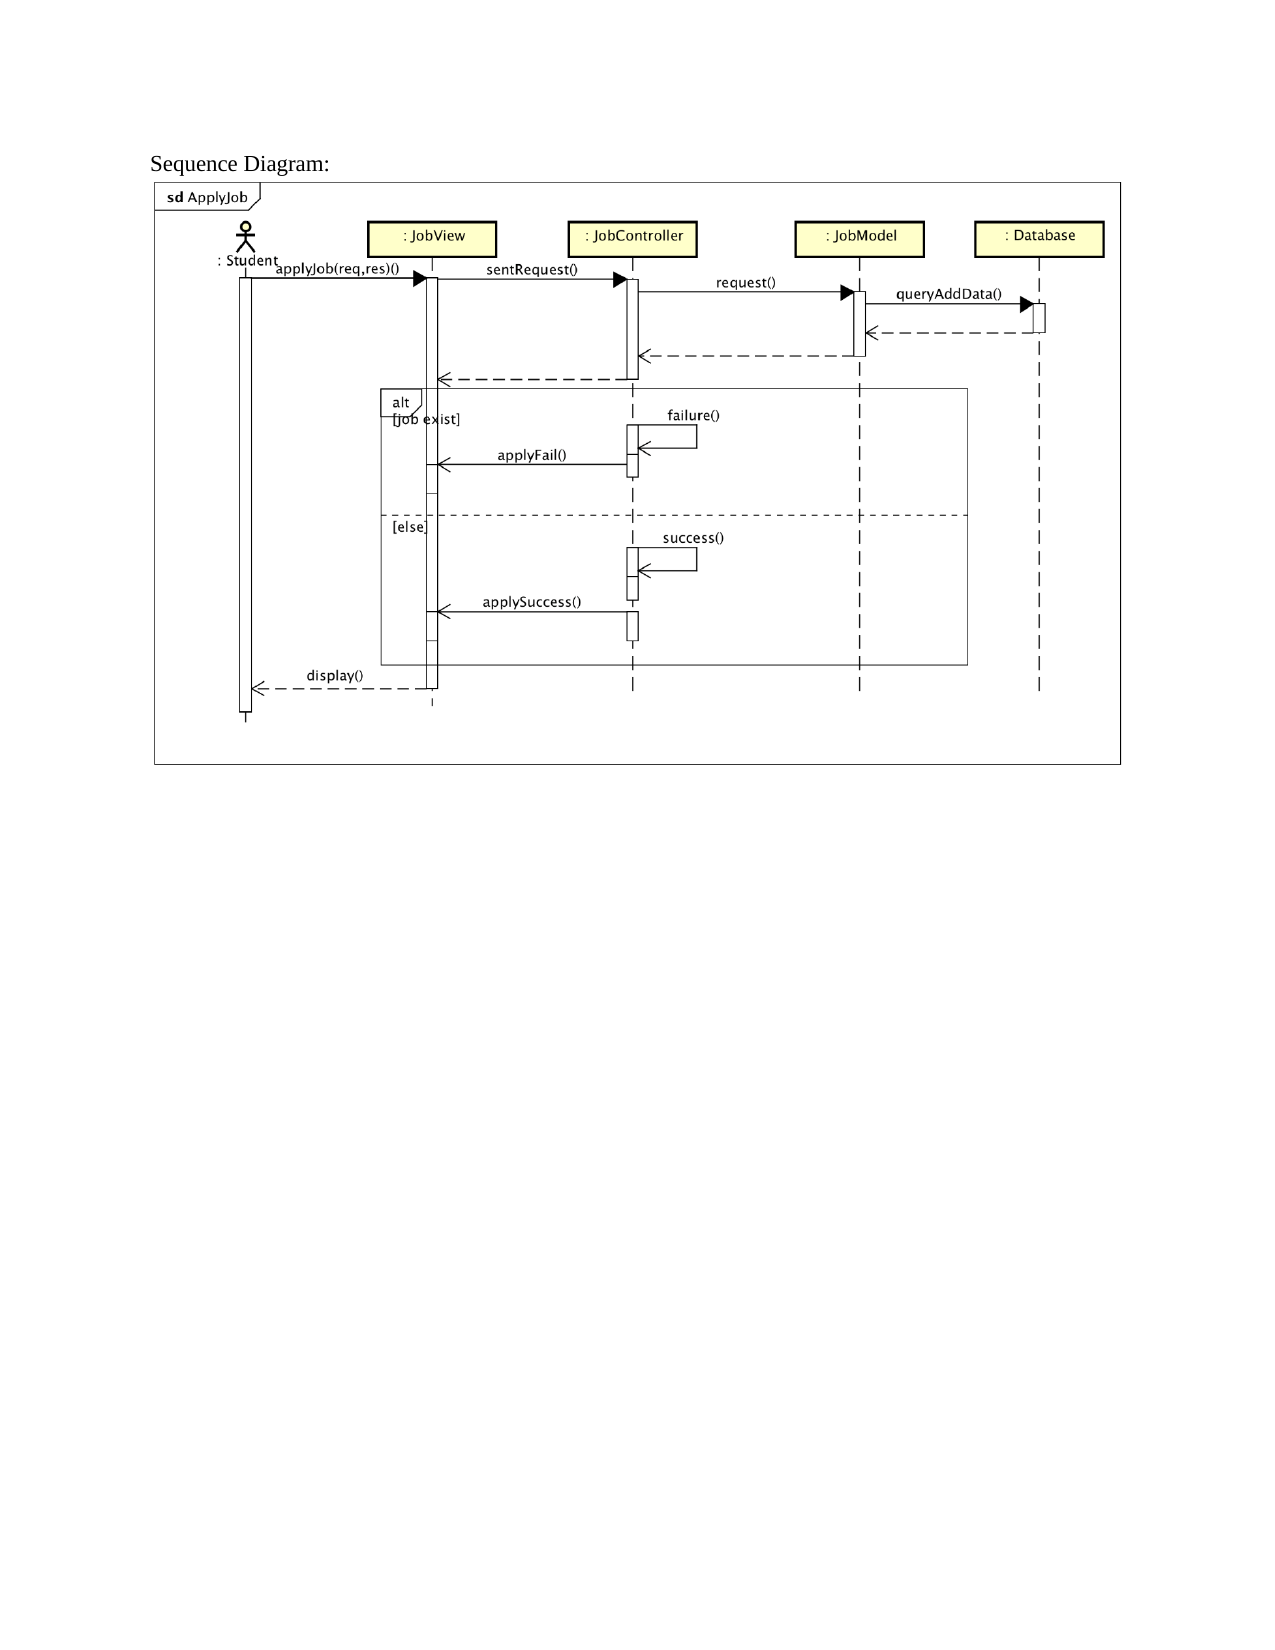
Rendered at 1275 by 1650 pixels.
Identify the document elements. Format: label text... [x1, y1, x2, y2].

text Sequence Diagram: [150, 150, 1125, 178]
picture [150, 178, 1125, 769]
